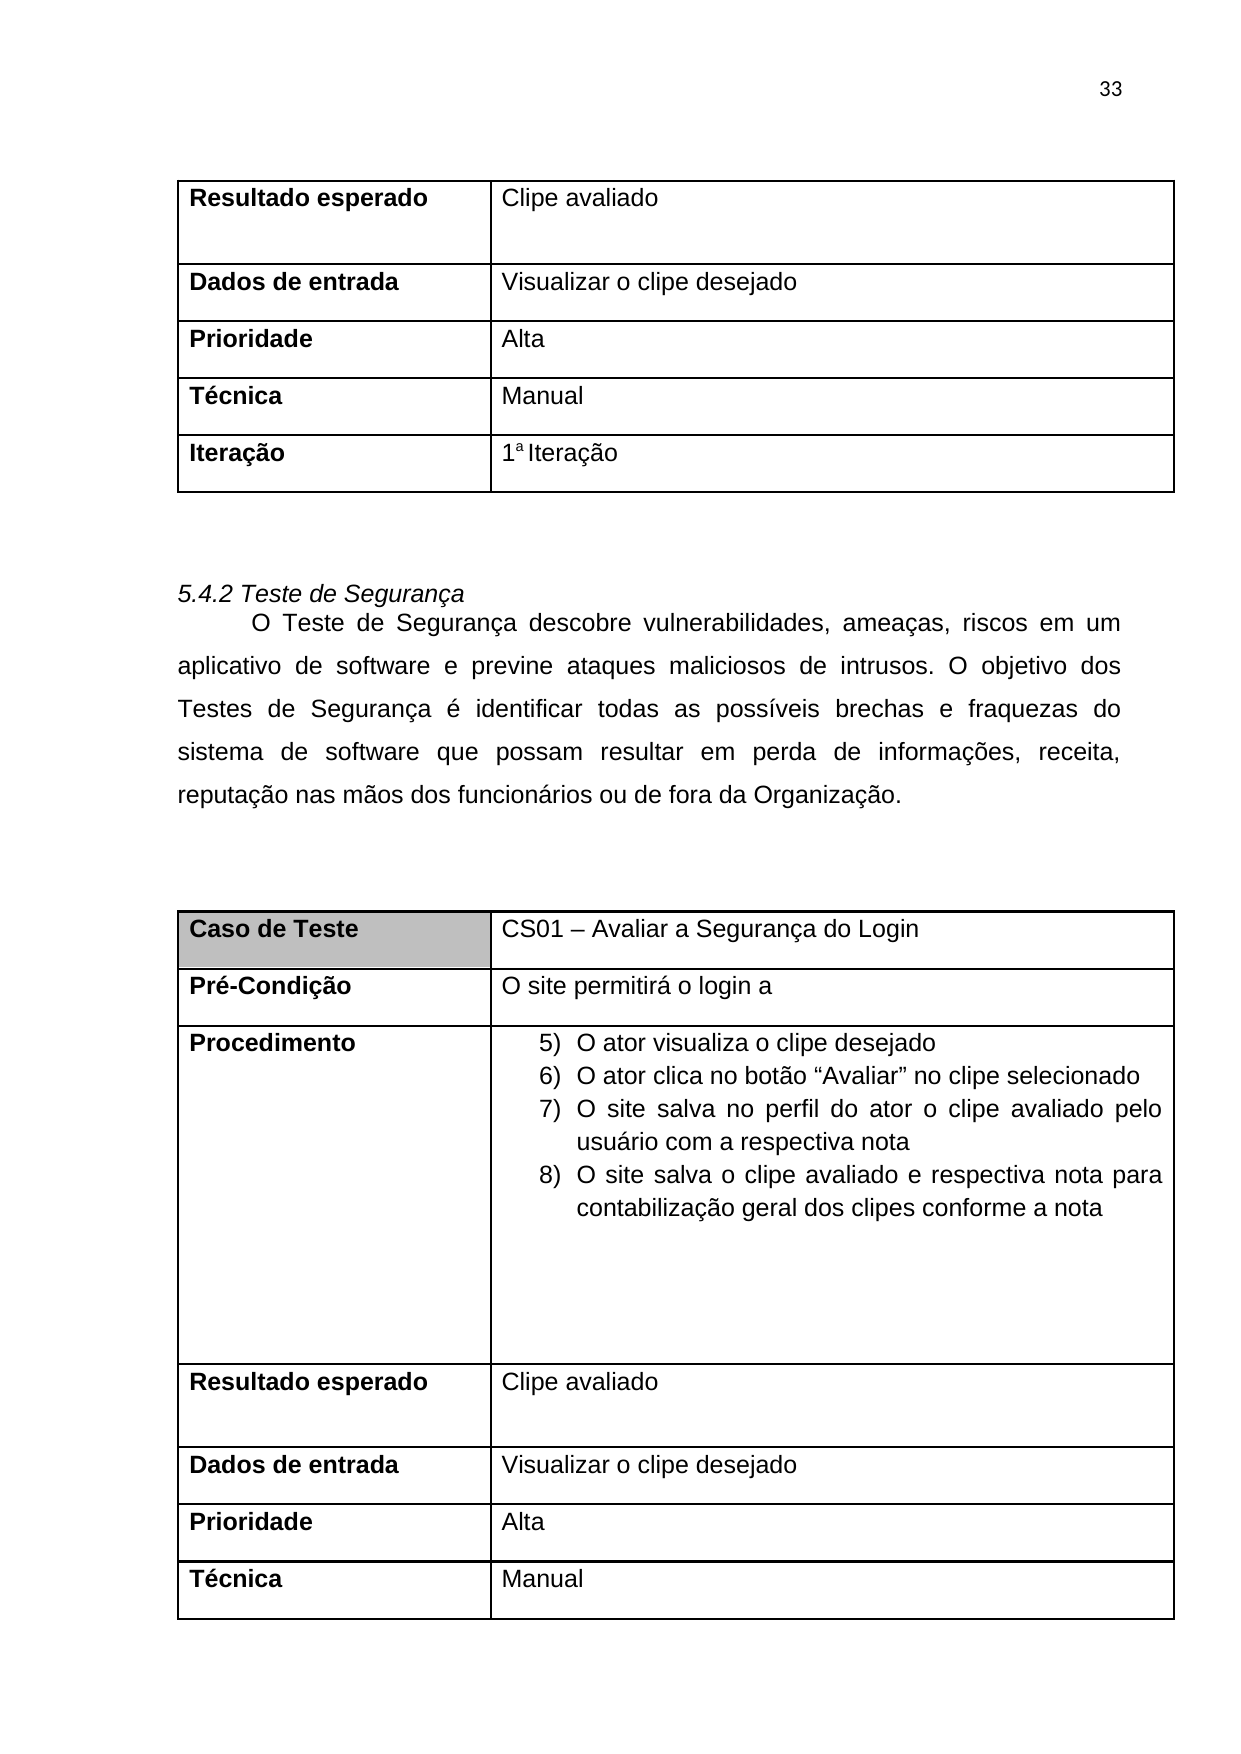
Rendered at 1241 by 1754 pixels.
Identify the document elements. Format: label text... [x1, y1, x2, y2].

subtitle 5.4.2 Teste de Segurança [177, 579, 1122, 608]
table_cell Alta [492, 1505, 1173, 1560]
table_cell O site permitirá o login a [492, 970, 1173, 1024]
table_cell Visualizar o clipe desejado [492, 1448, 1173, 1503]
table_cell Dados de entrada [179, 1448, 490, 1503]
table_cell Clipe avaliado [492, 182, 1173, 263]
table_cell Alta [492, 322, 1173, 377]
table_cell Procedimento [179, 1027, 490, 1363]
table_cell Resultado esperado [179, 182, 490, 263]
table_cell Clipe avaliado [492, 1365, 1173, 1446]
table_cell Técnica [179, 379, 490, 434]
table_header CS01 – Avaliar a Segurança do Login [492, 913, 1173, 967]
table_cell Manual [492, 379, 1173, 434]
text O Teste de Segurança descobre vulnerabilidades, ameaças, riscos em um aplicativo de software e previne ataques maliciosos de intrusos. O objetivo dos Testes de Segurança é identificar todas as possíveis brechas e fraquezas do sistema de software que possam resultar em perda de informações, receita, reputação nas mãos dos funcionários ou de fora da Organização. [177, 608, 1122, 809]
table_cell Técnica [179, 1563, 490, 1617]
table_cell Visualizar o clipe desejado [492, 265, 1173, 320]
table_cell Resultado esperado [179, 1365, 490, 1446]
table_cell Pré-Condição [179, 970, 490, 1024]
table_cell Prioridade [179, 322, 490, 377]
table_cell Iteração [179, 436, 490, 491]
table_cell 1a Iteração [492, 436, 1173, 491]
table_cell Prioridade [179, 1505, 490, 1560]
table_cell O ator visualiza o clipe desejado O ator clica no botão “Avaliar” no clipe selecionado O site salva no perfil do ator o clipe avaliado pelo usuário com a respectiva nota O site salva o clipe avaliado e respectiva nota para contabilização geral dos clipes conforme a nota [492, 1027, 1173, 1363]
table_cell Dados de entrada [179, 265, 490, 320]
table_cell Manual [492, 1563, 1173, 1617]
table_header Caso de Teste [179, 913, 490, 967]
